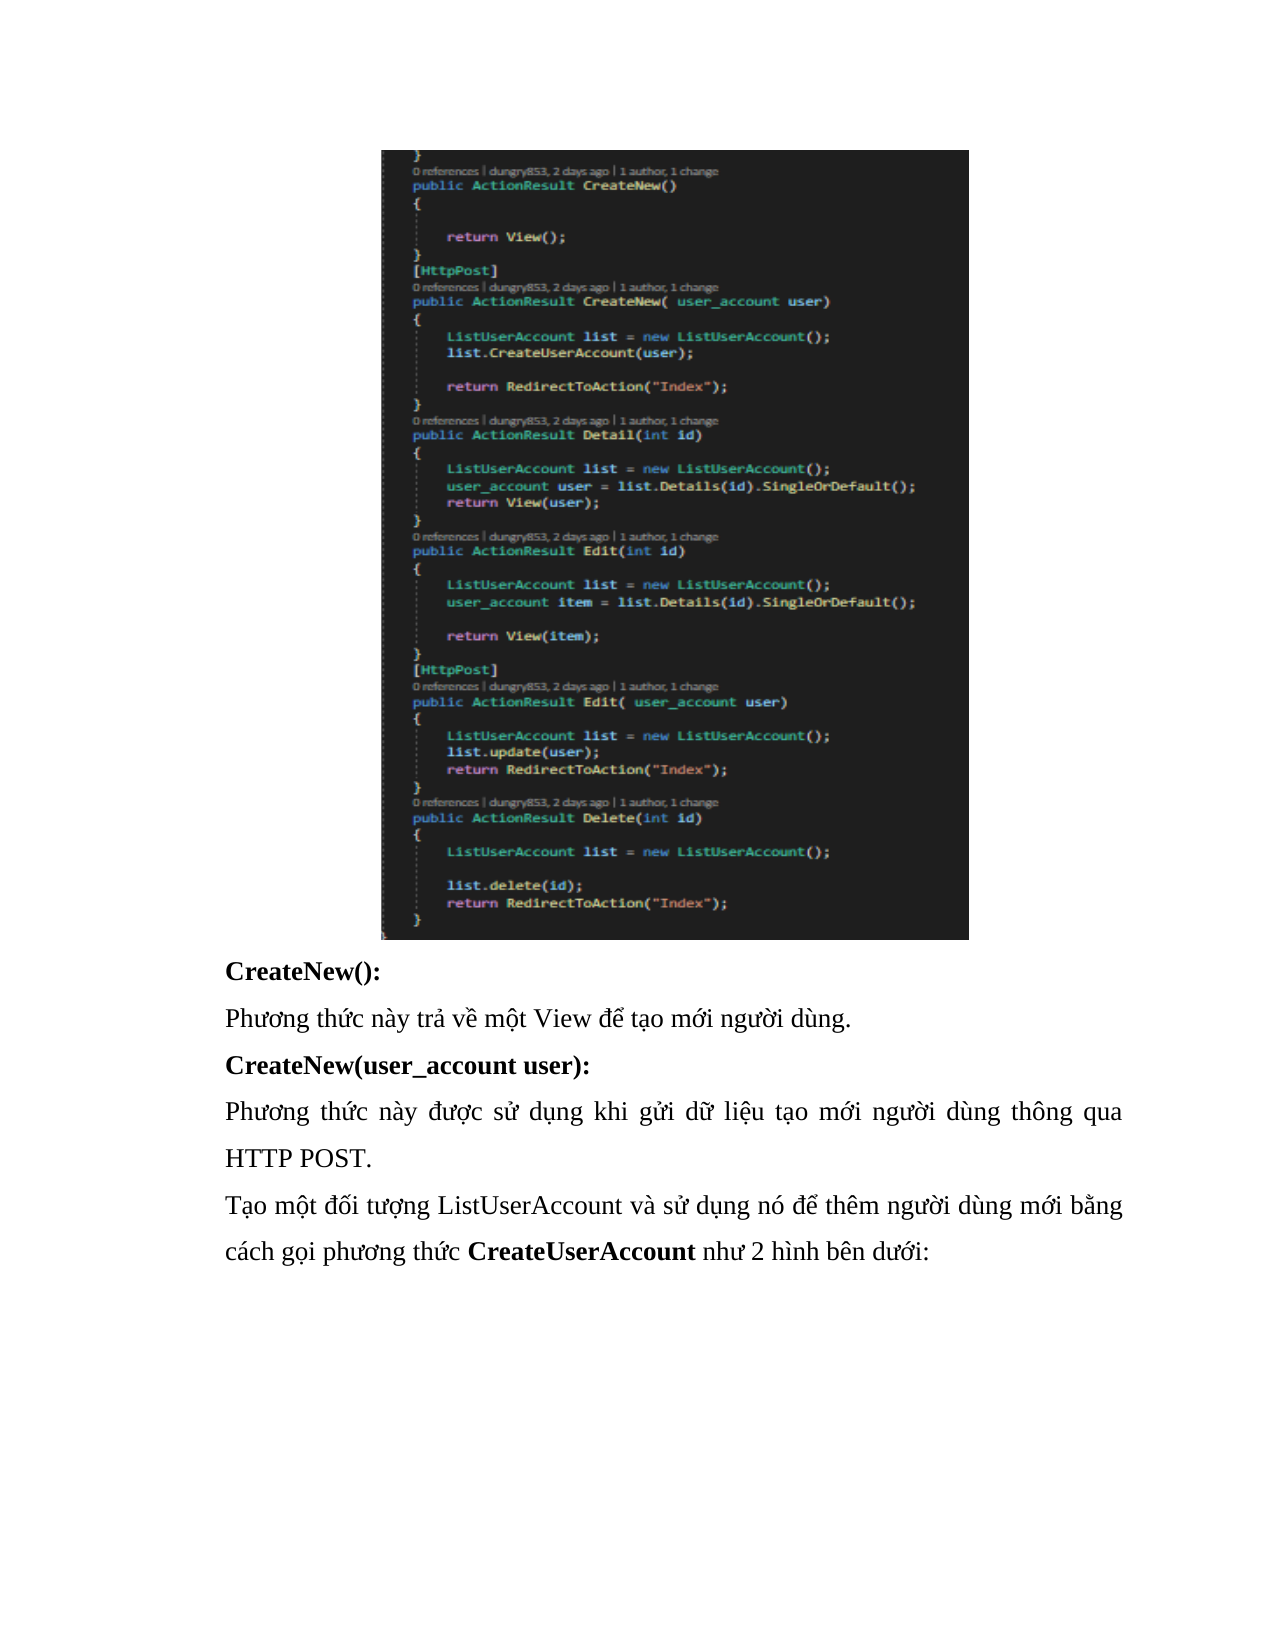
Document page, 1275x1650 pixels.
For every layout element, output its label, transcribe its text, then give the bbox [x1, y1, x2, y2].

list Tạo một đối tượng ListUserAccount và sử dụng nó để thêm người dùng mới bằng cách gọi phương thức CreateUserAccount như 2 hình bên dưới: [225, 1189, 1125, 1267]
list CreateNew(): [225, 955, 1125, 987]
list CreateNew(user_account user): [225, 1049, 1125, 1080]
picture [381, 150, 969, 940]
list Phương thức này được sử dụng khi gửi dữ liệu tạo mới người dùng thông qua HTTP POST. [225, 1095, 1125, 1173]
list Phương thức này trả về một View để tạo mới người dùng. [225, 1002, 1125, 1033]
